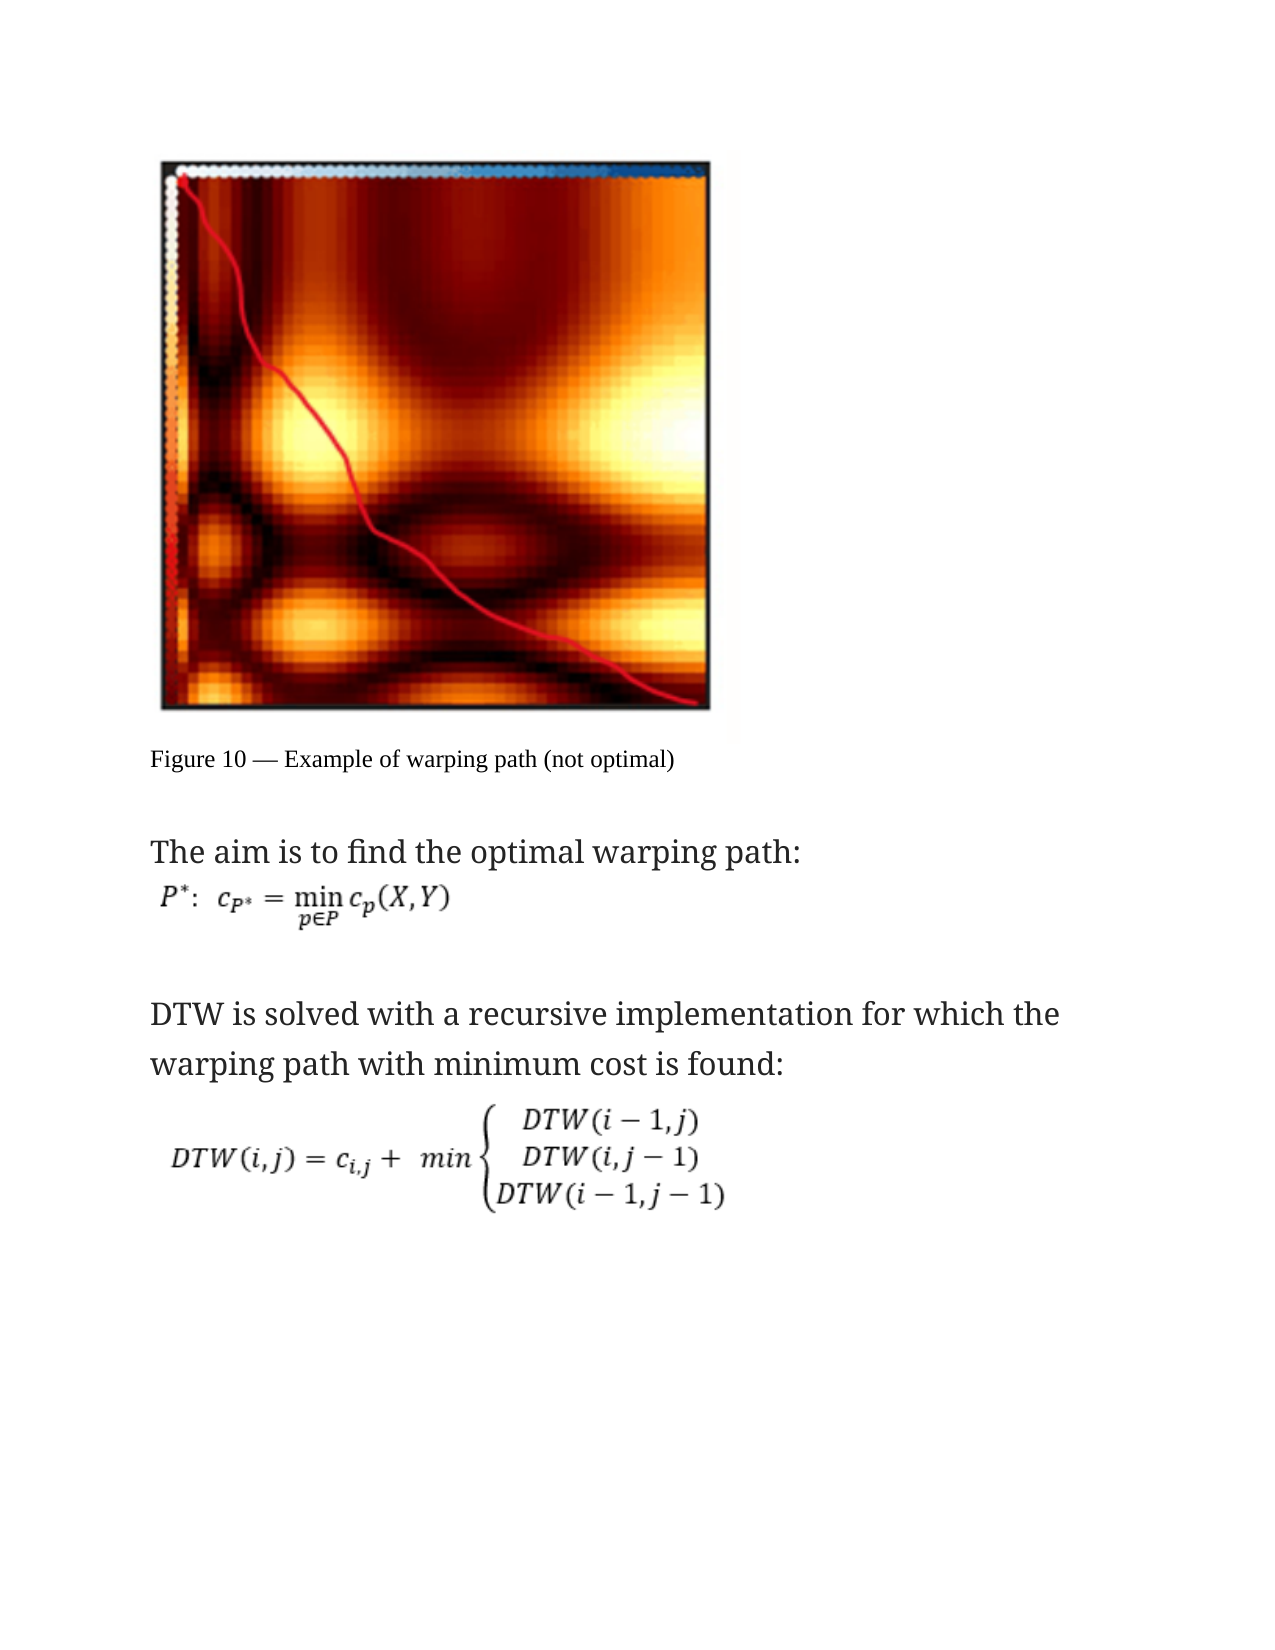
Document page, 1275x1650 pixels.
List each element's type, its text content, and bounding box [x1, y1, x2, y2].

text The aim is to find the optimal warping path: [150, 822, 1125, 872]
text Figure 10 — Example of warping path (not optimal) [150, 744, 1125, 772]
text DTW is solved with a recursive implementation for which the warping path with minimum cost is found: [150, 985, 1125, 1085]
picture [150, 150, 741, 744]
picture [150, 872, 458, 935]
picture [150, 1085, 729, 1218]
